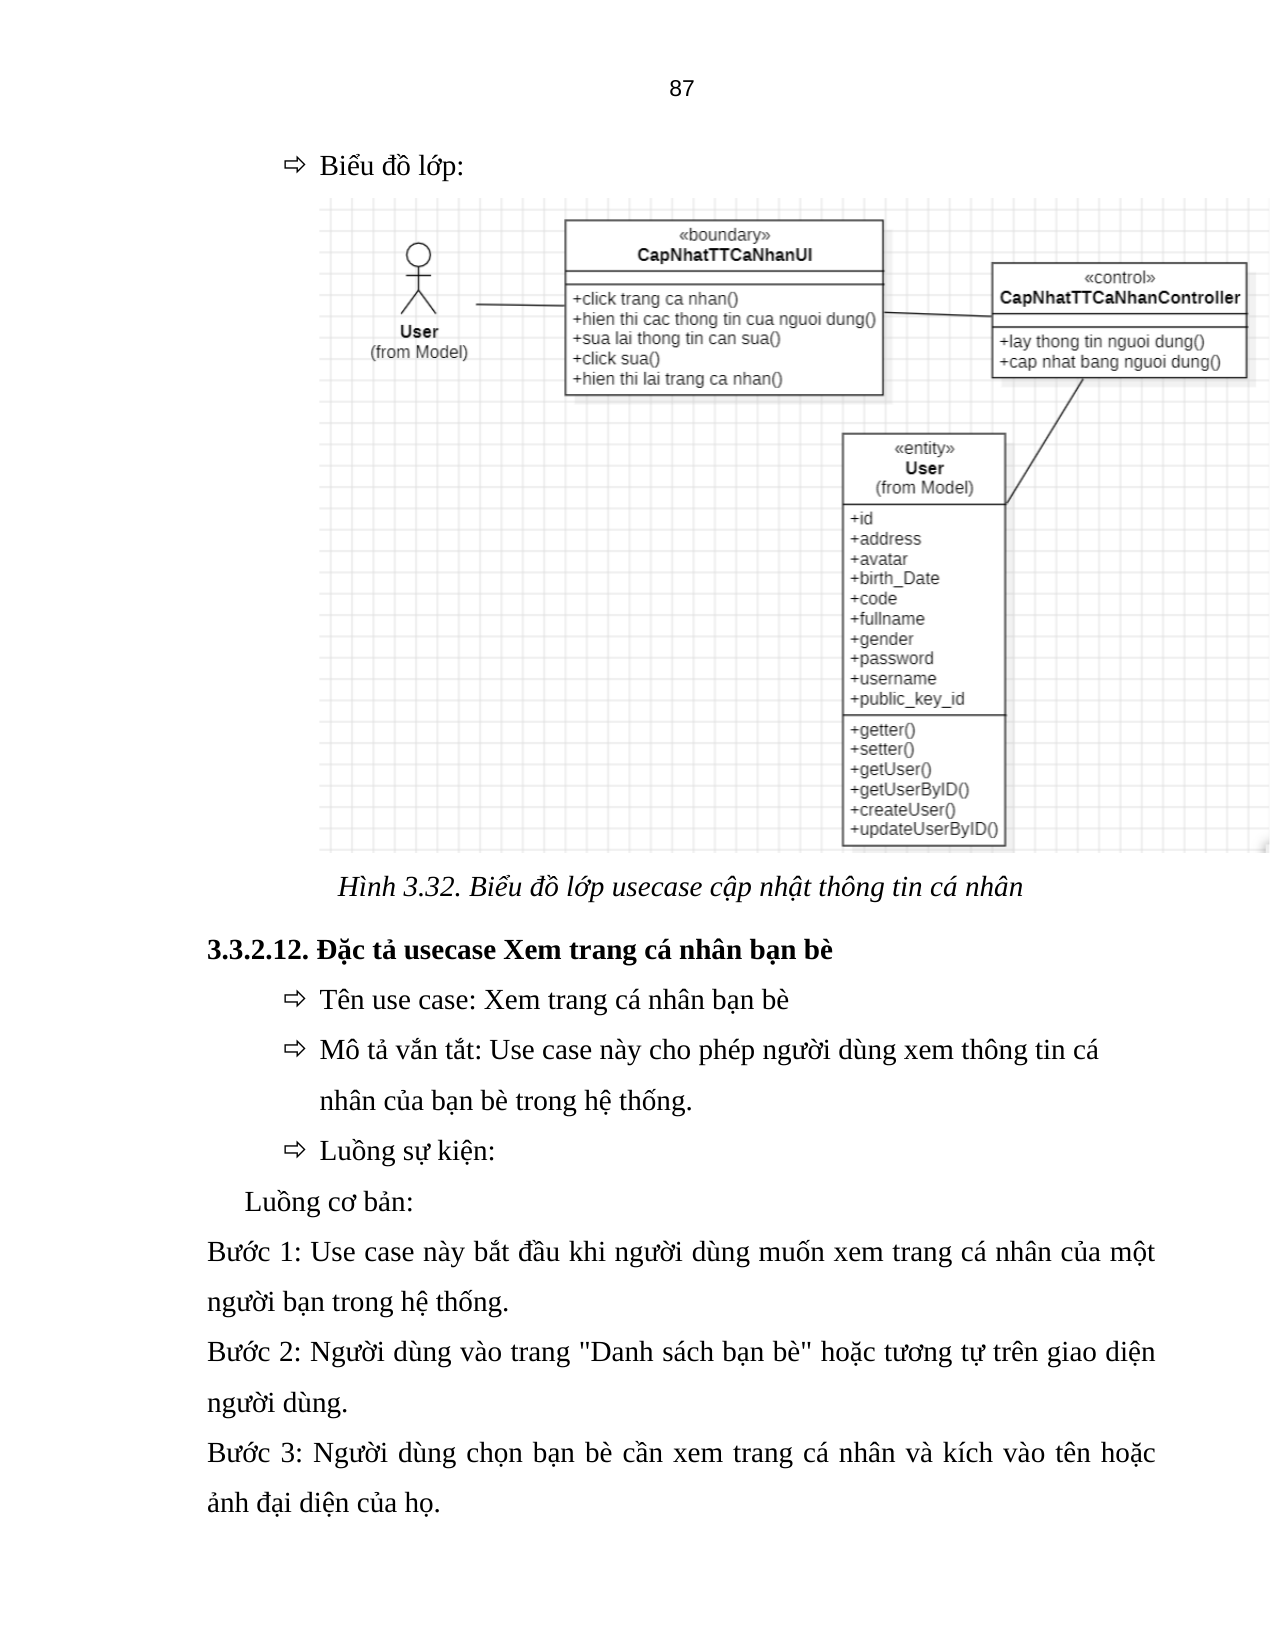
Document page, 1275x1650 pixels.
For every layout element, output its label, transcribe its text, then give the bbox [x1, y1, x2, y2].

text Bước 1: Use case này bắt đầu khi người dùng muốn xem trang cá nhân của một người bạn trong hệ thống. [207, 1234, 1157, 1318]
subtitle 3.3.2.12. Đặc tả usecase Xem trang cá nhân bạn bè [207, 932, 1157, 965]
list Mô tả vắn tắt: Use case này cho phép người dùng xem thông tin cá nhân của bạn bè trong hệ thống. [282, 1032, 1157, 1116]
list Tên use case: Xem trang cá nhân bạn bè [282, 982, 1157, 1016]
text Bước 2: Người dùng vào trang "Danh sách bạn bè" hoặc tương tự trên giao diện người dùng. [207, 1334, 1157, 1418]
text Bước 3: Người dùng chọn bạn bè cần xem trang cá nhân và kích vào tên hoặc ảnh đại diện của họ. [207, 1435, 1157, 1519]
picture [319, 198, 1270, 853]
text Luồng cơ bản: [207, 1184, 1157, 1217]
list Luồng sự kiện: [282, 1133, 1157, 1167]
